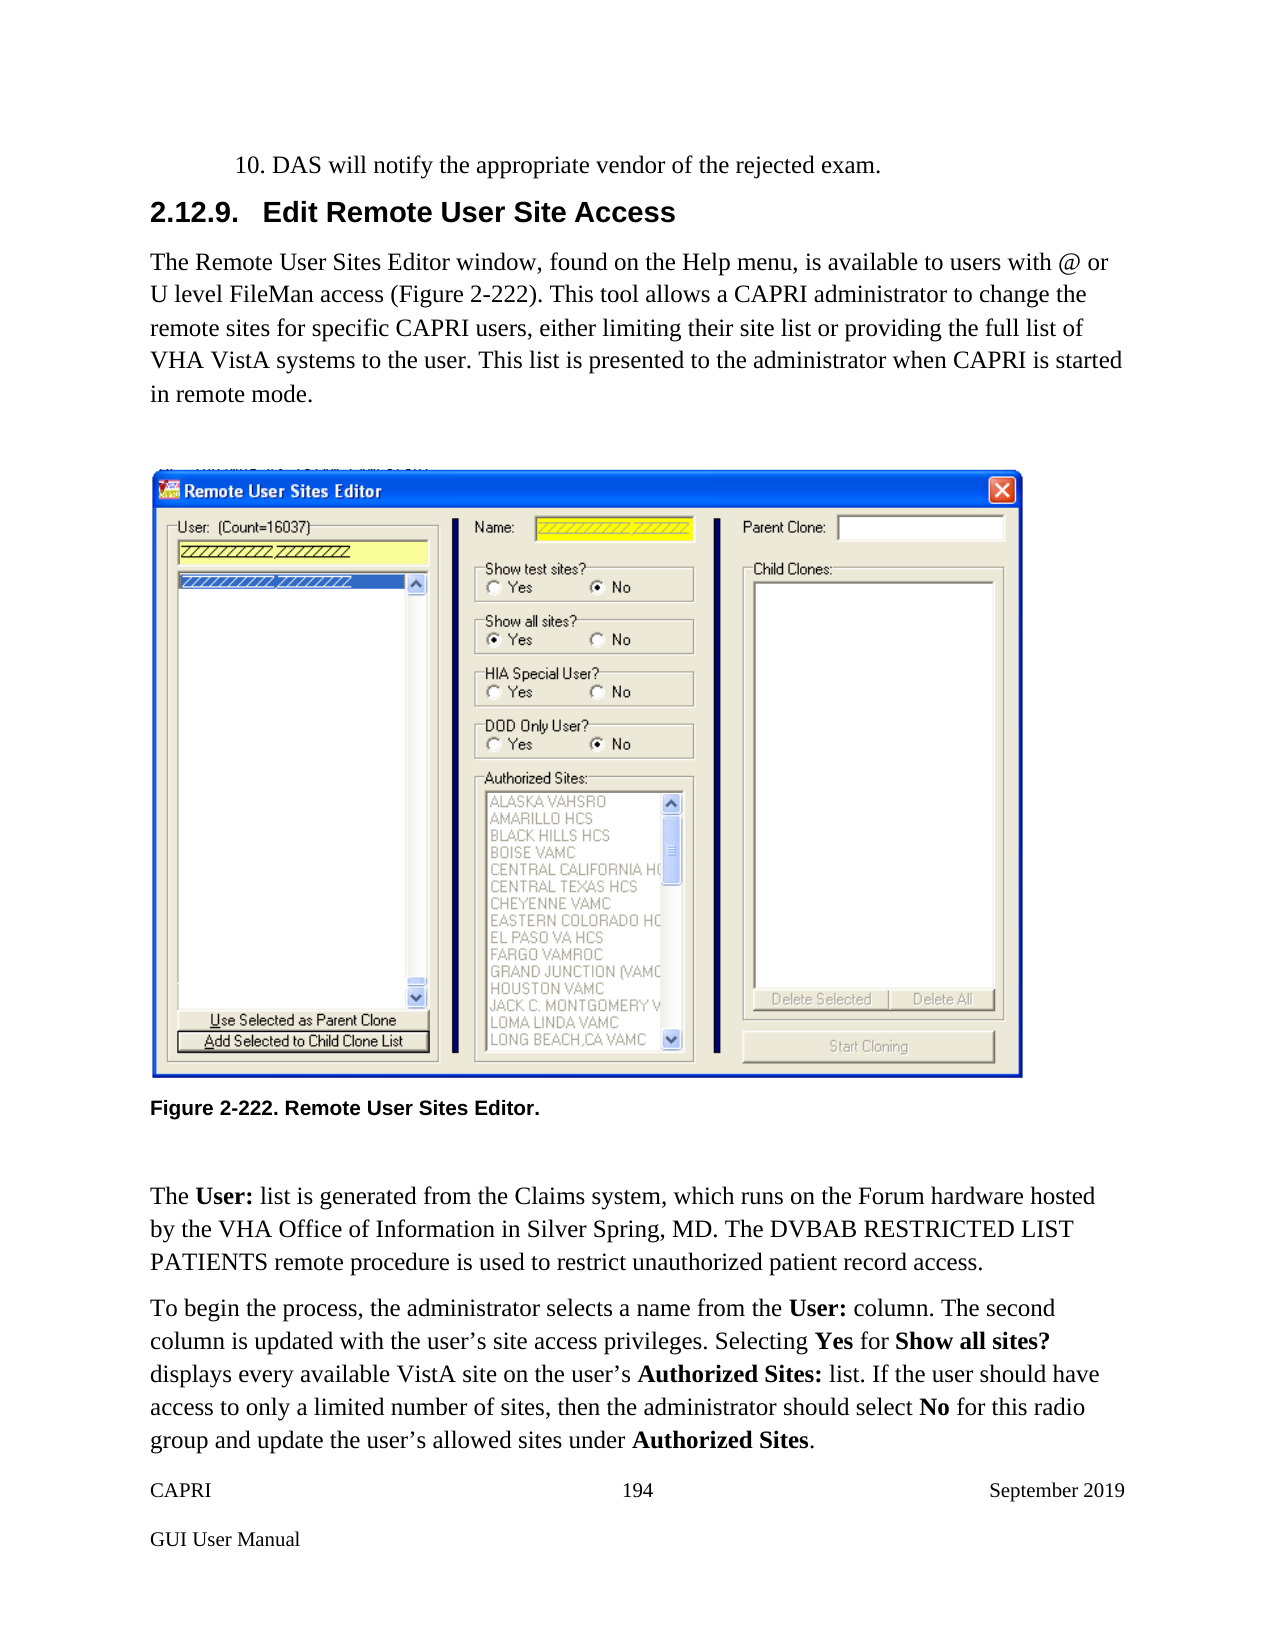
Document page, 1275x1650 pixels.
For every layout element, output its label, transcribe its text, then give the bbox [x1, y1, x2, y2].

text To begin the process, the administrator selects a name from the User: column. The second column is updated with the user’s site access privileges. Selecting Yes for Show all sites? displays every available VistA site on the user’s Authorized Sites: list. If the user should have access to only a limited number of sites, then the administrator should select No for this radio group and update the user’s allowed sites under Authorized Sites. [150, 1293, 1125, 1454]
picture [150, 469, 1024, 1079]
list DAS will notify the appropriate vendor of the rejected exam. [234, 150, 1125, 179]
text The User: list is generated from the Claims system, which runs on the Forum hardware hosted by the VHA Office of Information in Silver Spring, MD. The DVBAB RESTRICTED LIST PATIENTS remote procedure is used to restrict unauthorized patient record access. [150, 1181, 1125, 1276]
subtitle Edit Remote User Site Access [150, 196, 1125, 229]
